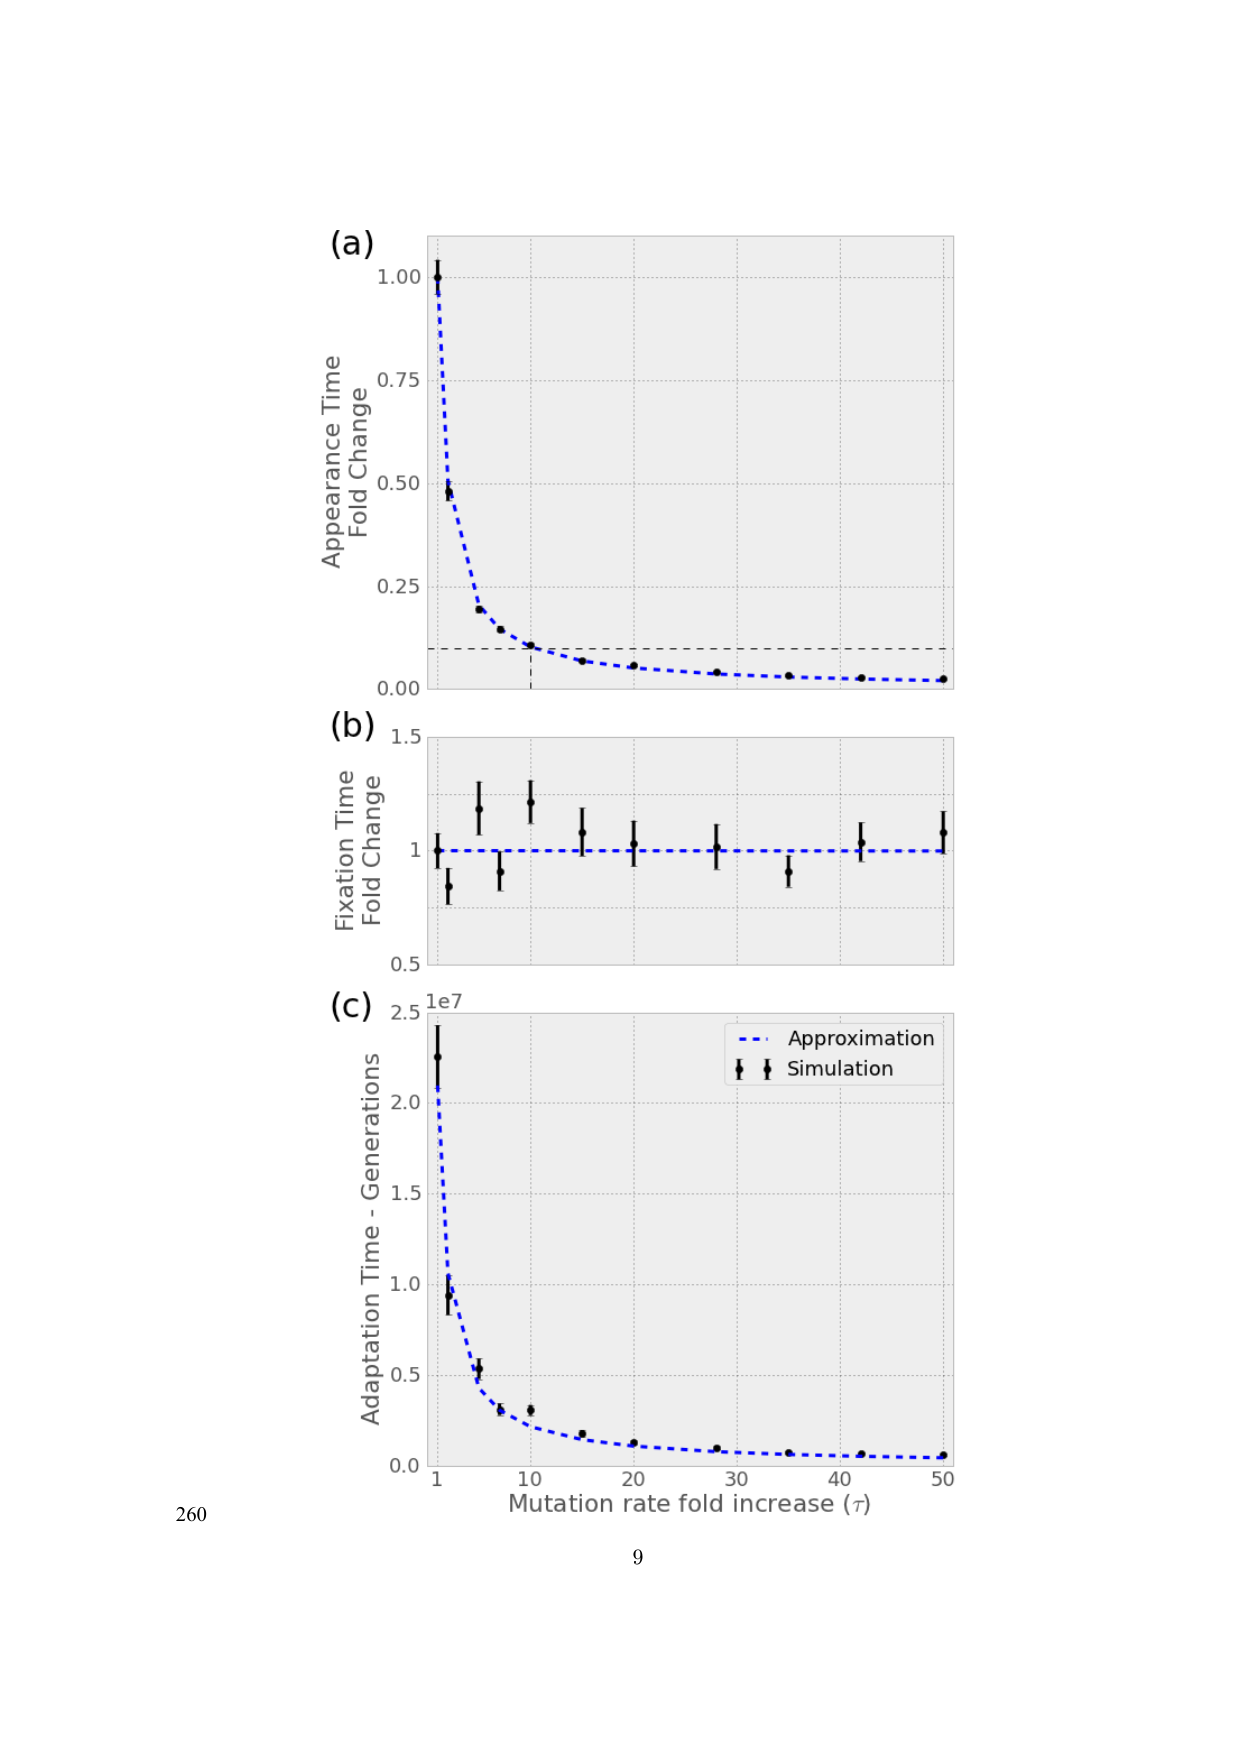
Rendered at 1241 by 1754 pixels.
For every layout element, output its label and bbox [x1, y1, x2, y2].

picture [315, 230, 961, 1522]
